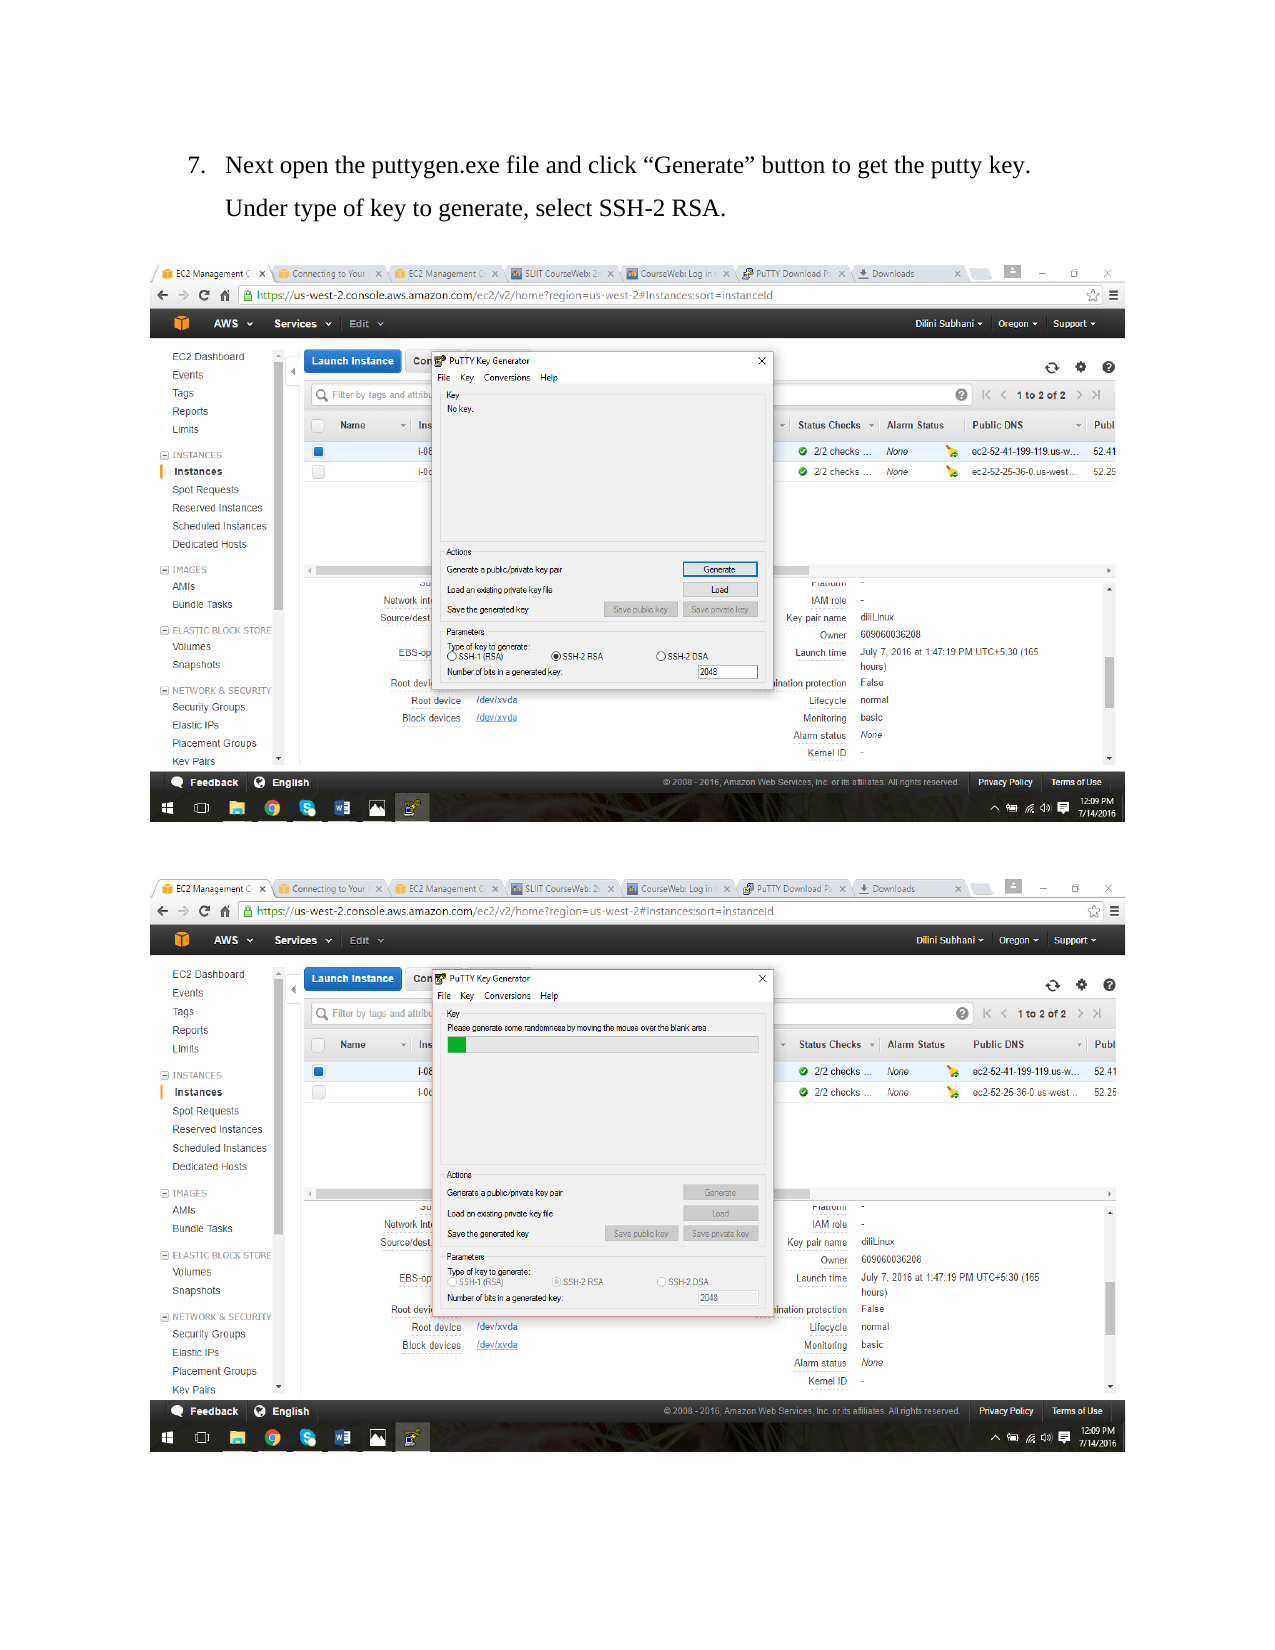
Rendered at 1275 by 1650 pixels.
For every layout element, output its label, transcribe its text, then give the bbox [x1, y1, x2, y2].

list Next open the puttygen.exe file and click “Generate” button to get the putty key. Under type of key to generate, select SSH-2 RSA. [187, 150, 1125, 222]
picture [150, 879, 1125, 1452]
picture [150, 265, 1125, 822]
